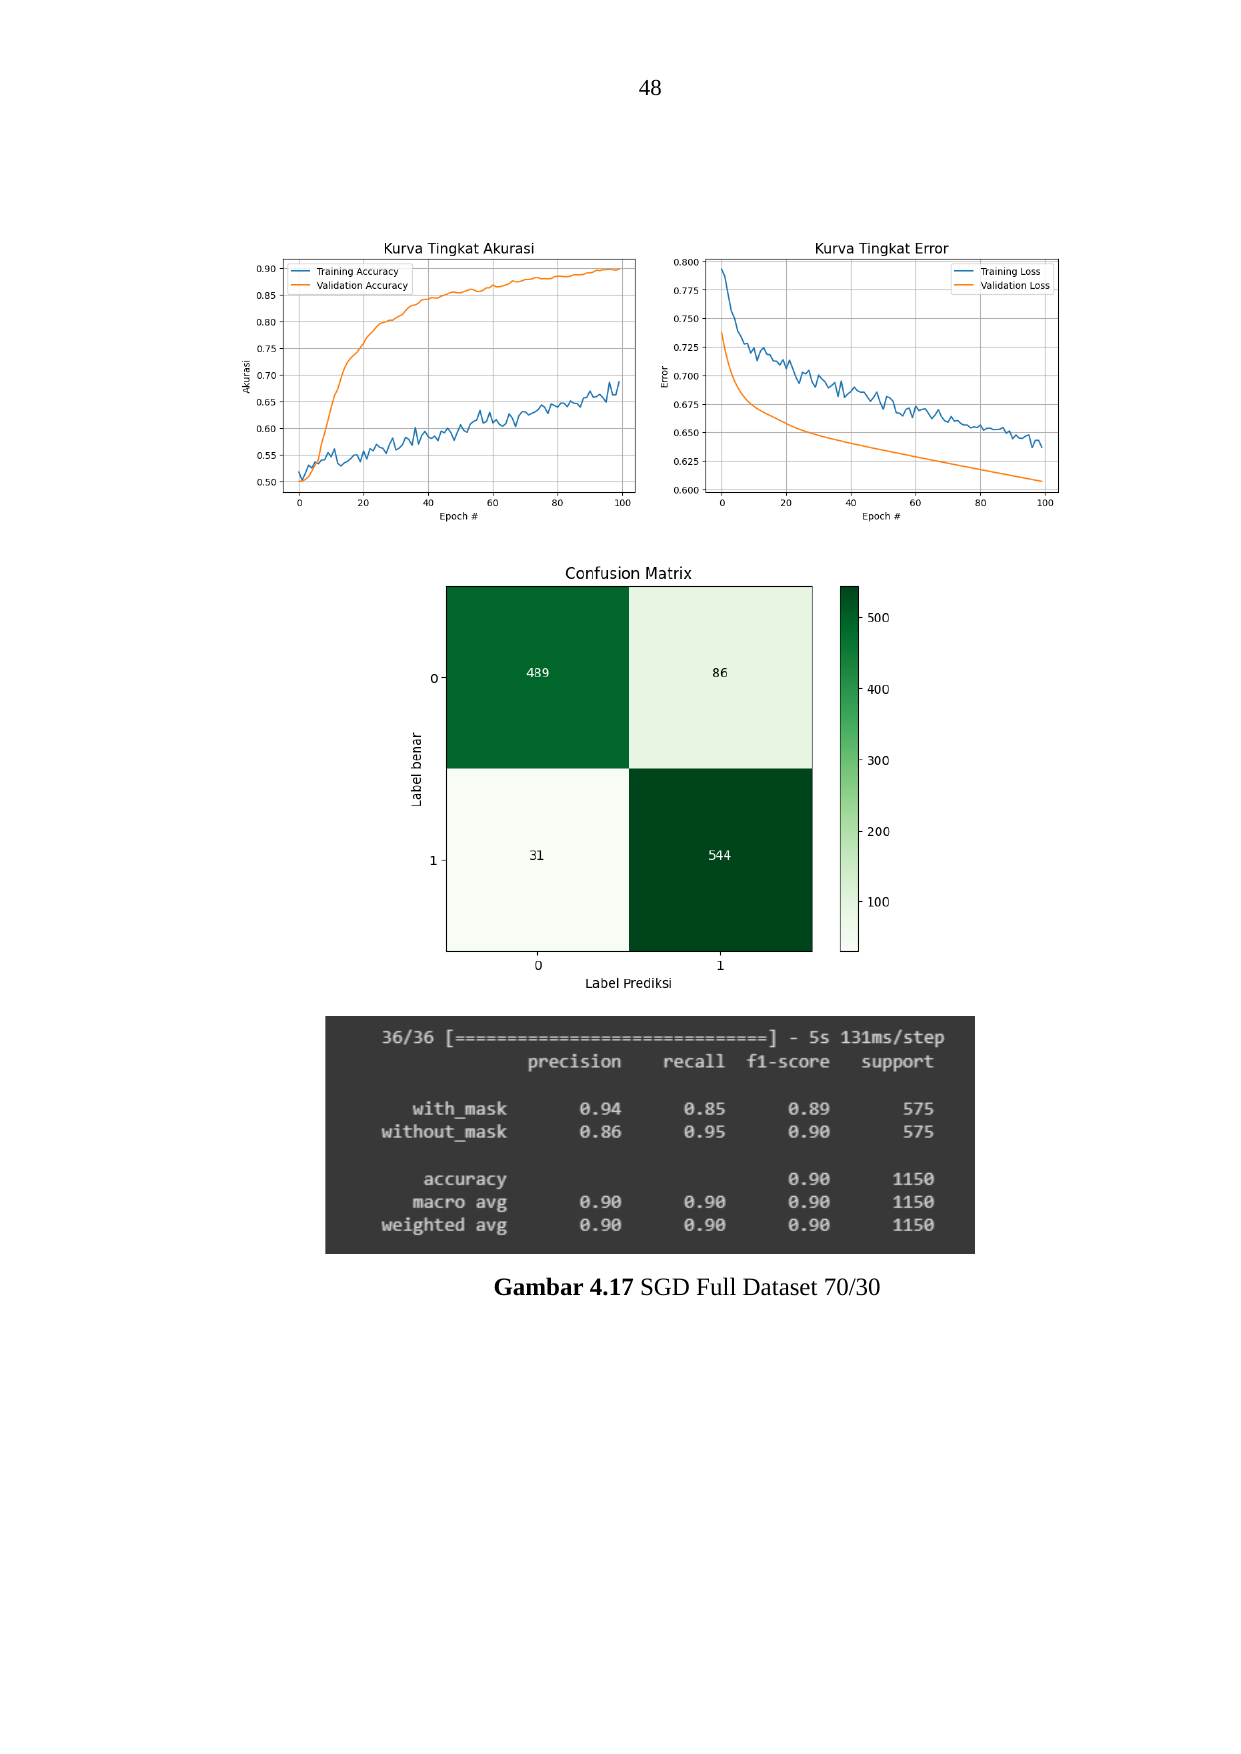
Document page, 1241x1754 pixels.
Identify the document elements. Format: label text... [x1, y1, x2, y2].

picture [325, 1016, 975, 1254]
picture [402, 558, 898, 998]
picture [237, 237, 1064, 527]
text Gambar 4.17 SGD Full Dataset 70/30 [311, 1272, 1063, 1301]
